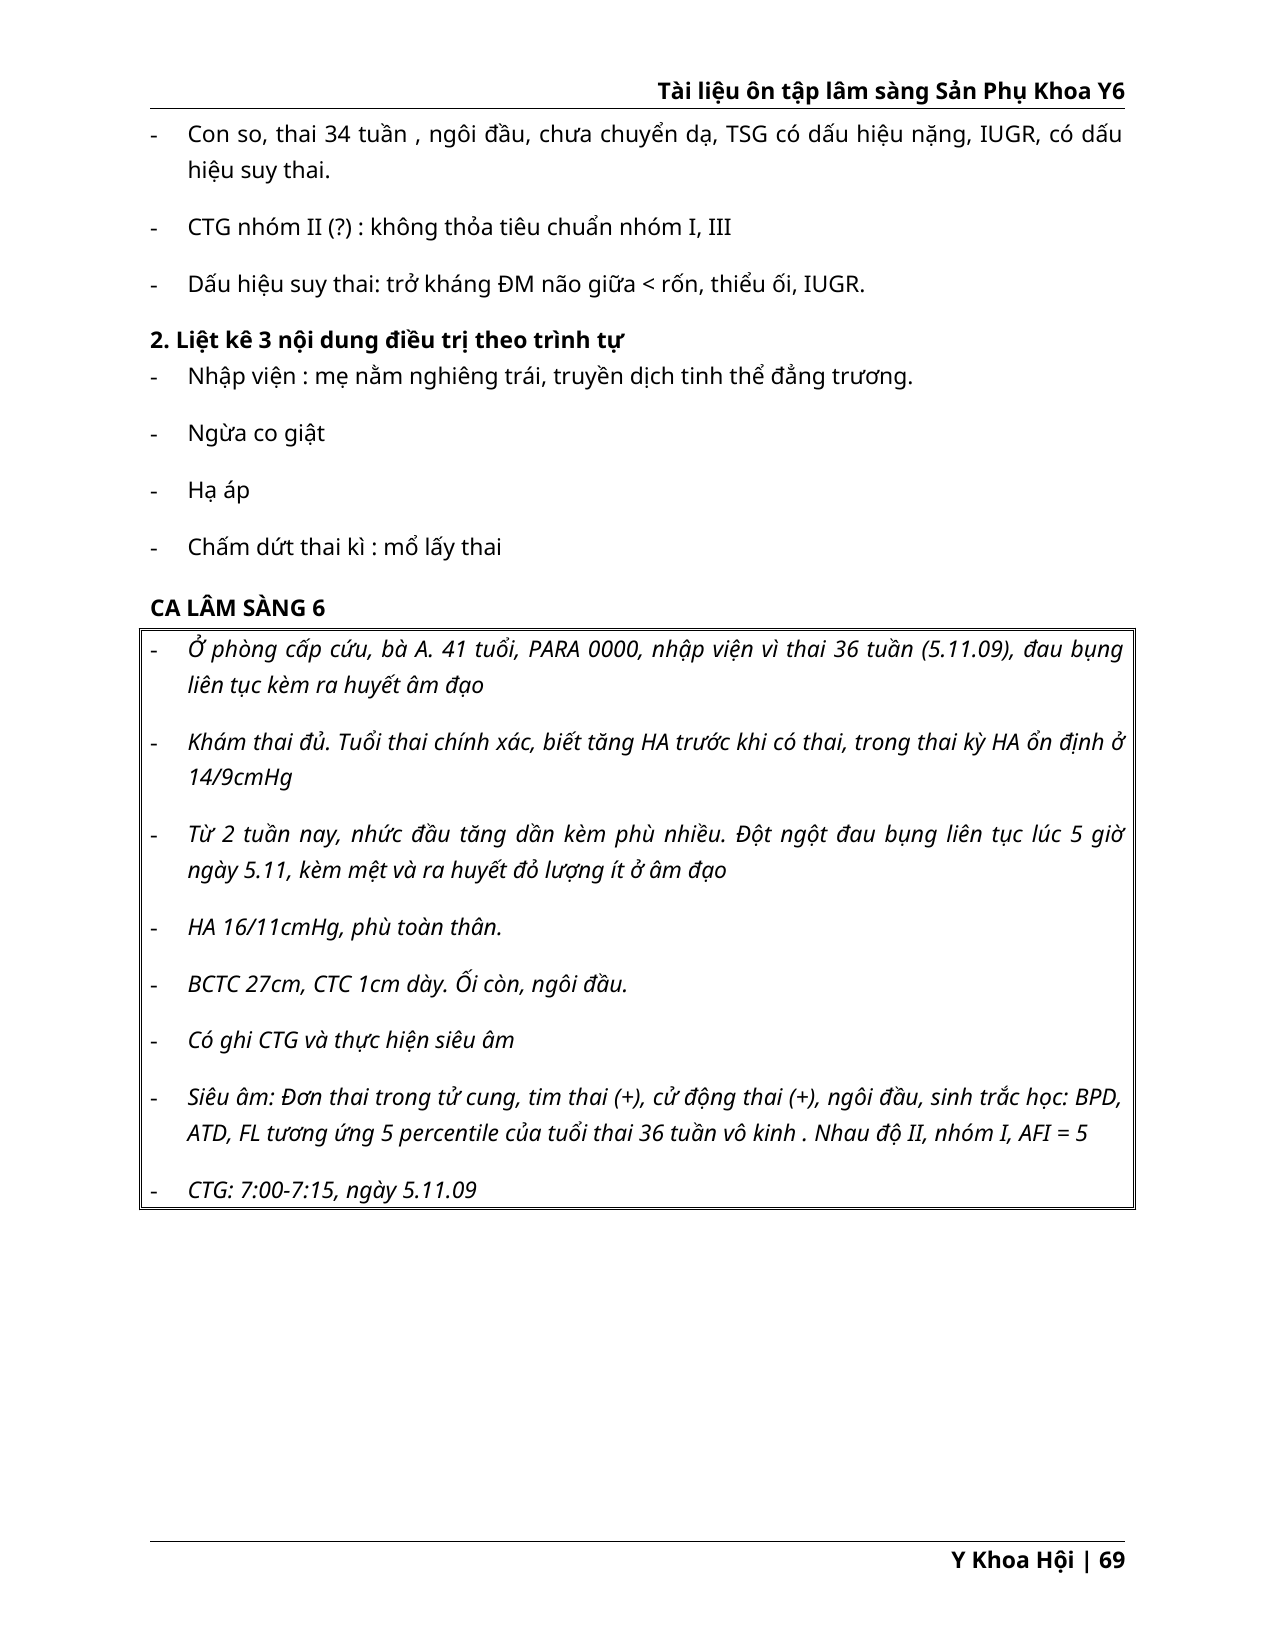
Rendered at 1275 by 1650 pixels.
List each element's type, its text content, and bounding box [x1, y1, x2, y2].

text Dấu hiệu suy thai: trở kháng ĐM não giữa < rốn, thiểu ối, IUGR. [150, 268, 1125, 299]
text Hạ áp [150, 474, 1125, 505]
text Từ 2 tuần nay, nhức đầu tăng dần kèm phù nhiều. Đột ngột đau bụng liên tục lúc 5 giờ ngày 5.11, kèm mệt và ra huyết đỏ lượng ít ở âm đạo [142, 813, 1133, 885]
text Ở phòng cấp cứu, bà A. 41 tuổi, PARA 0000, nhập viện vì thai 36 tuần (5.11.09), đau bụng liên tục kèm ra huyết âm đạo [142, 631, 1133, 700]
text Siêu âm: Đơn thai trong tử cung, tim thai (+), cử động thai (+), ngôi đầu, sinh trắc học: BPD, ATD, FL tương ứng 5 percentile của tuổi thai 36 tuần vô kinh . Nhau độ II, nhóm I, AFI = 5 [142, 1076, 1133, 1148]
text Nhập viện : mẹ nằm nghiêng trái, truyền dịch tinh thể đẳng trương. [150, 360, 1125, 392]
text Chấm dứt thai kì : mổ lấy thai [150, 531, 1125, 562]
text Khám thai đủ. Tuổi thai chính xác, biết tăng HA trước khi có thai, trong thai kỳ HA ổn định ở 14/9cmHg [142, 720, 1133, 793]
text CTG nhóm II (?) : không thỏa tiêu chuẩn nhóm I, III [150, 211, 1125, 242]
subtitle ca lâm sàng 6 [150, 592, 1125, 623]
text Ngừa co giật [150, 417, 1125, 448]
text Có ghi CTG và thực hiện siêu âm [142, 1019, 1133, 1056]
text CTG: 7:00-7:15, ngày 5.11.09 [142, 1169, 1133, 1207]
text HA 16/11cmHg, phù toàn thân. [142, 906, 1133, 942]
subtitle 2. Liệt kê 3 nội dung điều trị theo trình tự [150, 324, 1125, 356]
text Con so, thai 34 tuần , ngôi đầu, chưa chuyển dạ, TSG có dấu hiệu nặng, IUGR, có dấu hiệu suy thai. [150, 118, 1125, 185]
text BCTC 27cm, CTC 1cm dày. Ối còn, ngôi đầu. [142, 962, 1133, 999]
